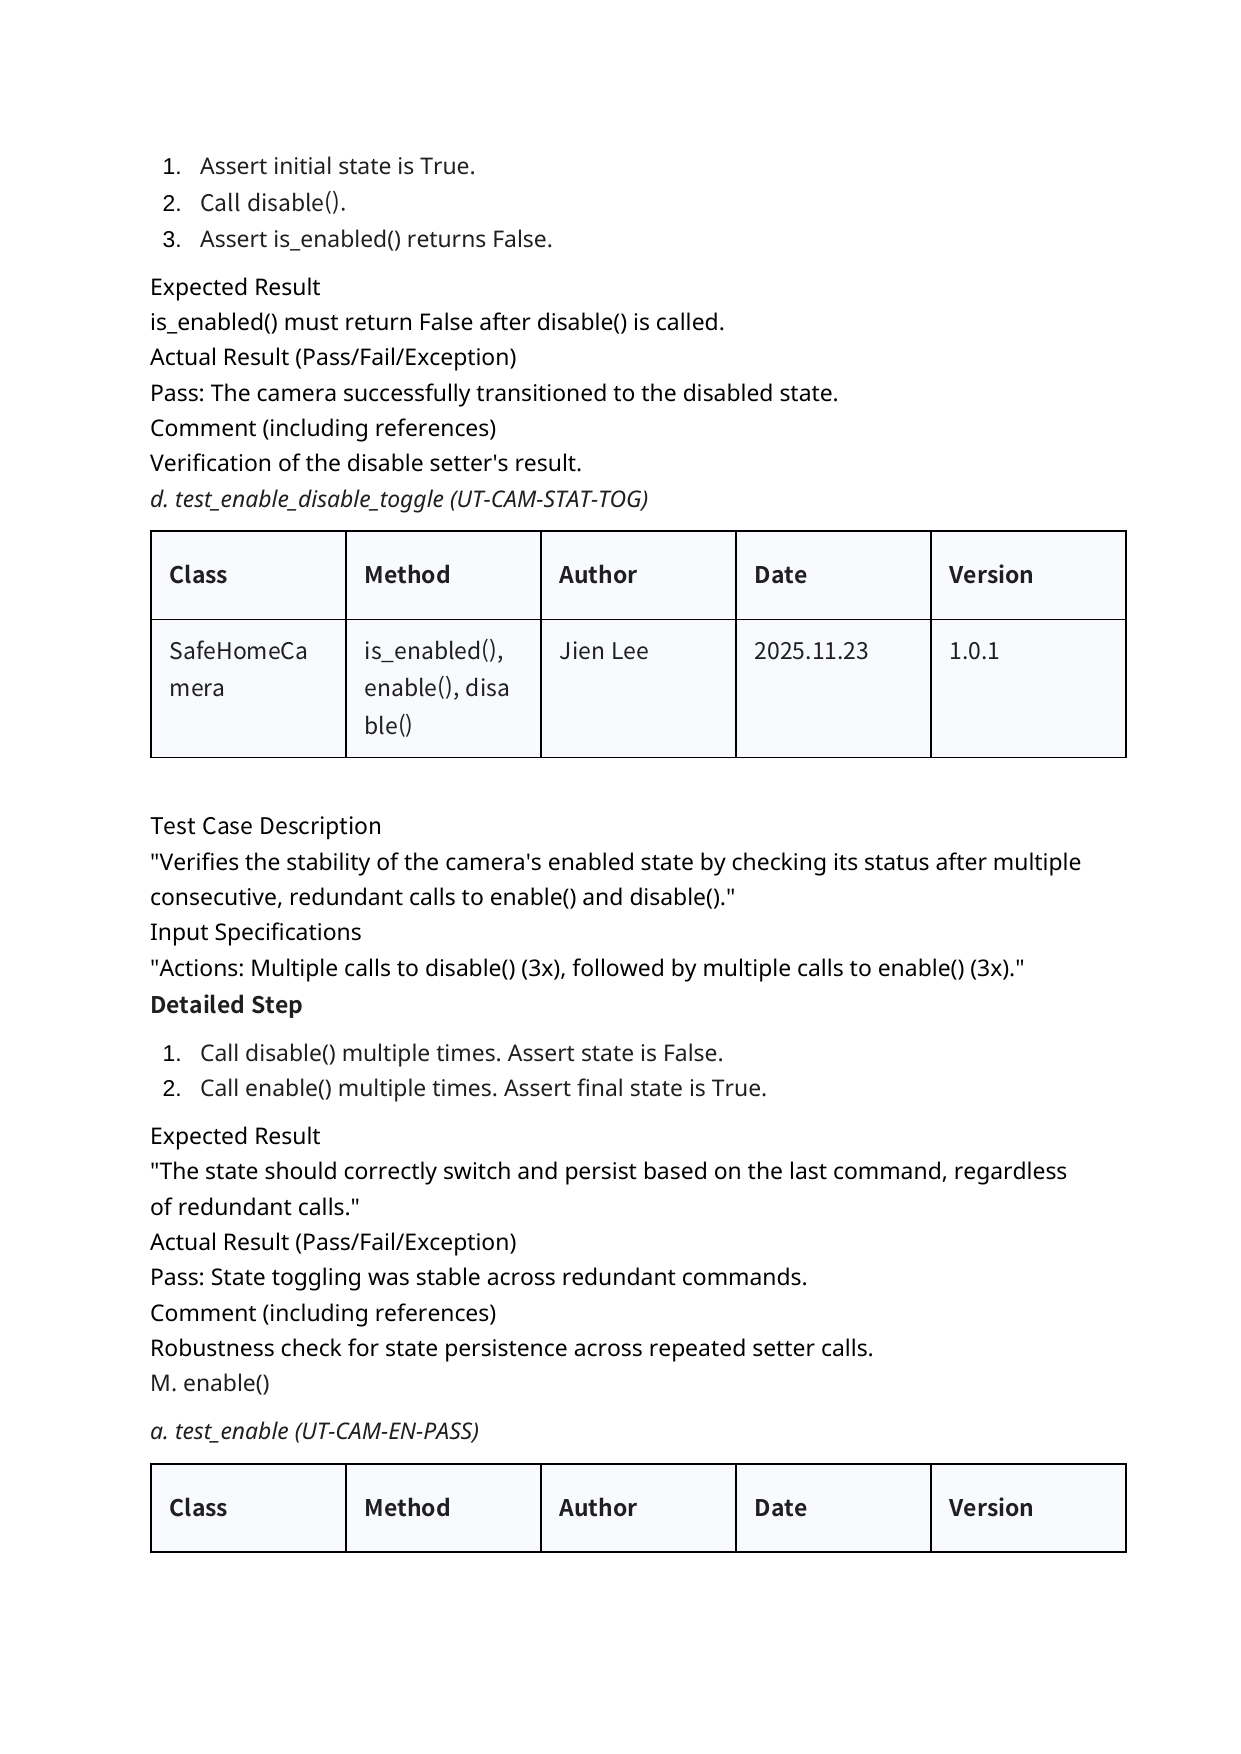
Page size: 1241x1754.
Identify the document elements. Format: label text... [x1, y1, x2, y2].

text Actual Result (Pass/Fail/Exception) [150, 1226, 1090, 1257]
subtitle a. test_enable (UT-CAM-EN-PASS) [150, 1415, 1090, 1446]
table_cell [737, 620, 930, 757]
text "The state should correctly switch and persist based on the last command, regardless of redundant calls." [150, 1155, 1090, 1222]
list Call enable() multiple times. Assert final state is True. [162, 1072, 1090, 1103]
list Assert is_enabled() returns False. [162, 223, 1090, 254]
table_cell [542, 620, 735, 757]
subtitle d. test_enable_disable_toggle (UT-CAM-STAT-TOG) [150, 482, 1090, 514]
text Robustness check for state persistence across repeated setter calls. [150, 1332, 1090, 1363]
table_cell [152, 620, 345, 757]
text Comment (including references) [150, 1297, 1090, 1328]
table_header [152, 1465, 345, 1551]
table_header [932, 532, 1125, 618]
list Call disable(). [162, 185, 1090, 218]
text Actual Result (Pass/Fail/Exception) [150, 341, 1090, 372]
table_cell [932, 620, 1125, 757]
text Input Specifications [150, 916, 1090, 947]
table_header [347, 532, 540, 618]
text "Actions: Multiple calls to disable() (3x), followed by multiple calls to enable() (3x)." [150, 952, 1090, 983]
subtitle M. enable() [150, 1367, 1090, 1398]
text Pass: The camera successfully transitioned to the disabled state. [150, 377, 1090, 408]
text Detailed Step [150, 987, 1090, 1020]
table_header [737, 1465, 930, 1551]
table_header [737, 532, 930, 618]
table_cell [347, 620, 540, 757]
list Assert initial state is True. [162, 150, 1090, 181]
text is_enabled() must return False after disable() is called. [150, 306, 1090, 337]
text Expected Result [150, 1120, 1090, 1151]
text "Verifies the stability of the camera's enabled state by checking its status after multiple consecutive, redundant calls to enable() and disable()." [150, 846, 1090, 912]
text Expected Result [150, 271, 1090, 302]
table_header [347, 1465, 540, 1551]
list Call disable() multiple times. Assert state is False. [162, 1037, 1090, 1068]
text Comment (including references) [150, 412, 1090, 443]
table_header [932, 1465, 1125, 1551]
text Verification of the disable setter's result. [150, 447, 1090, 478]
text Pass: State toggling was stable across redundant commands. [150, 1261, 1090, 1292]
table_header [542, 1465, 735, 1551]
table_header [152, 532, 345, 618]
text Test Case Description [150, 808, 1090, 841]
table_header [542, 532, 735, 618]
